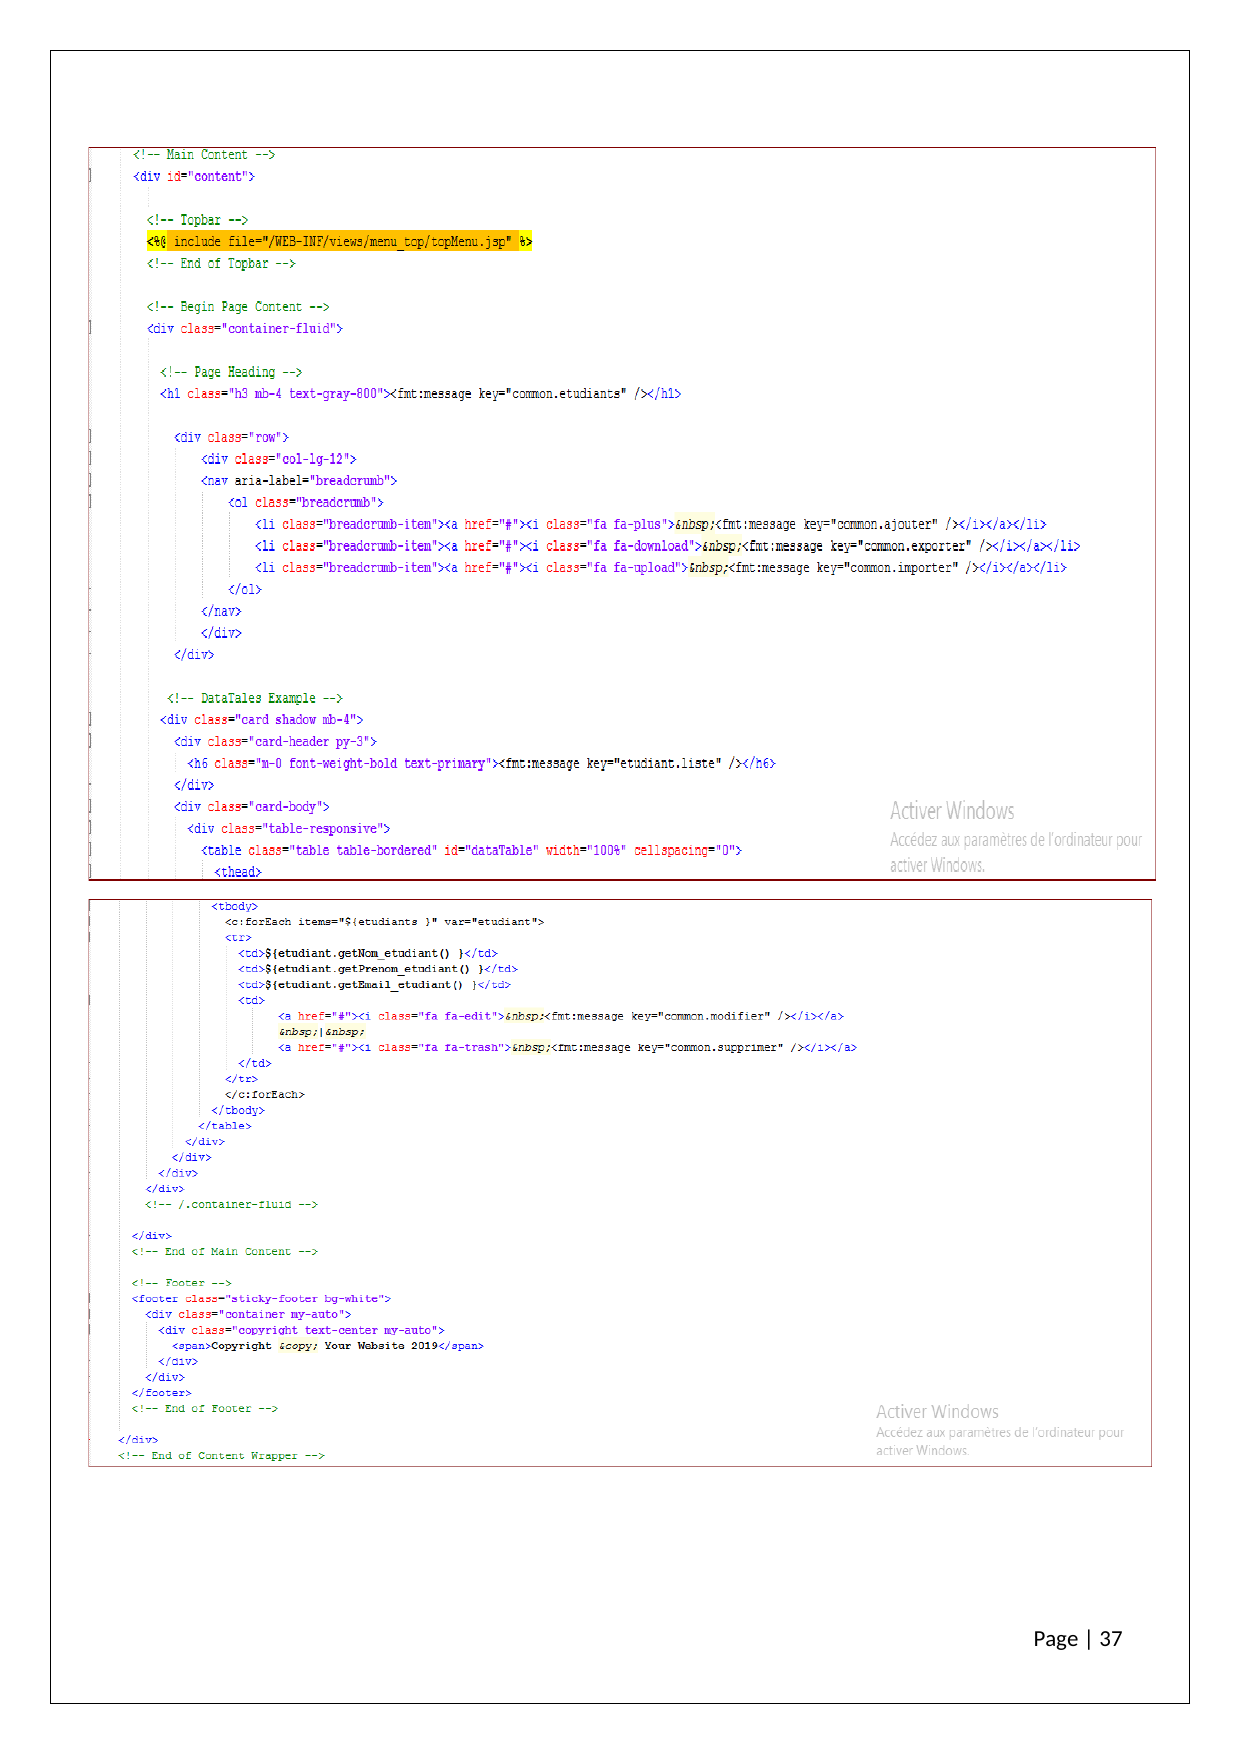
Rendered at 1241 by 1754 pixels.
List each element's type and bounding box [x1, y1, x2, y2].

picture [88, 147, 1156, 881]
picture [88, 899, 1152, 1467]
